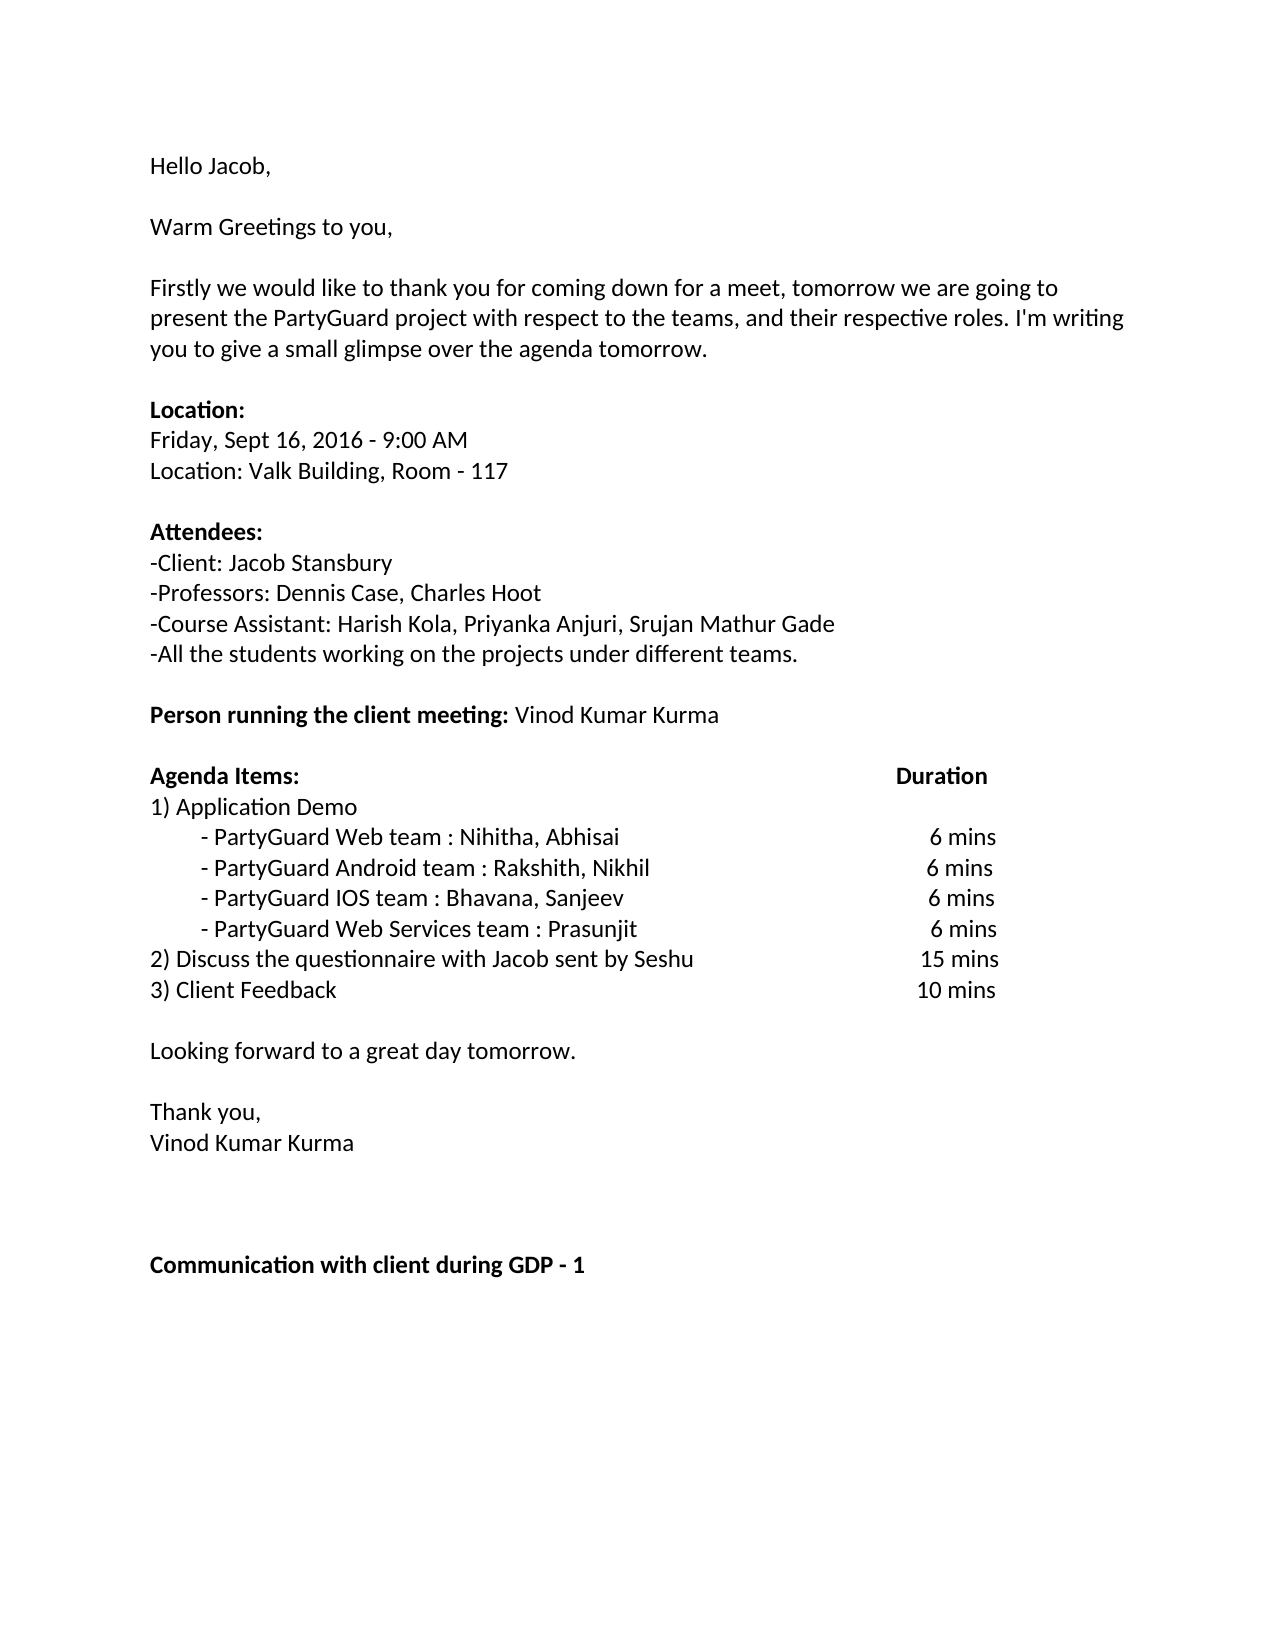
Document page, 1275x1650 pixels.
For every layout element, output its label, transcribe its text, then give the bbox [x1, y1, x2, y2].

text 2) Discuss the questionnaire with Jacob sent by Seshu 15 mins [150, 943, 1125, 974]
text Friday, Sept 16, 2016 - 9:00 AM [150, 425, 1125, 455]
text 3) Client Feedback 10 mins [150, 974, 1125, 1004]
text -Client: Jacob Stansbury [150, 547, 1125, 577]
text -Professors: Dennis Case, Charles Hoot [150, 577, 1125, 608]
text Communication with client during GDP - 1 [150, 1249, 1125, 1279]
text 1) Application Demo [150, 791, 1125, 821]
text Location: Valk Building, Room - 117 [150, 455, 1125, 486]
text Attendees: [150, 516, 1125, 547]
text Vinod Kumar Kurma [150, 1127, 1125, 1157]
text - PartyGuard Web Services team : Prasunjit 6 mins [150, 913, 1125, 943]
text Looking forward to a great day tomorrow. [150, 1035, 1125, 1066]
text Location: [150, 394, 1125, 425]
text Agenda Items: Duration [150, 760, 1125, 791]
text Hello Jacob, [150, 150, 1125, 181]
text Firstly we would like to thank you for coming down for a meet, tomorrow we are going to present the PartyGuard project with respect to the teams, and their respective roles. I'm writing you to give a small glimpse over the agenda tomorrow. [150, 272, 1125, 364]
text Thank you, [150, 1096, 1125, 1127]
text - PartyGuard IOS team : Bhavana, Sanjeev 6 mins [150, 882, 1125, 913]
text -Course Assistant: Harish Kola, Priyanka Anjuri, Srujan Mathur Gade [150, 608, 1125, 638]
text Warm Greetings to you, [150, 211, 1125, 242]
text -All the students working on the projects under different teams. [150, 638, 1125, 669]
text Person running the client meeting: Vinod Kumar Kurma [150, 699, 1125, 730]
text - PartyGuard Web team : Nihitha, Abhisai 6 mins [150, 821, 1125, 852]
text - PartyGuard Android team : Rakshith, Nikhil 6 mins [150, 852, 1125, 882]
